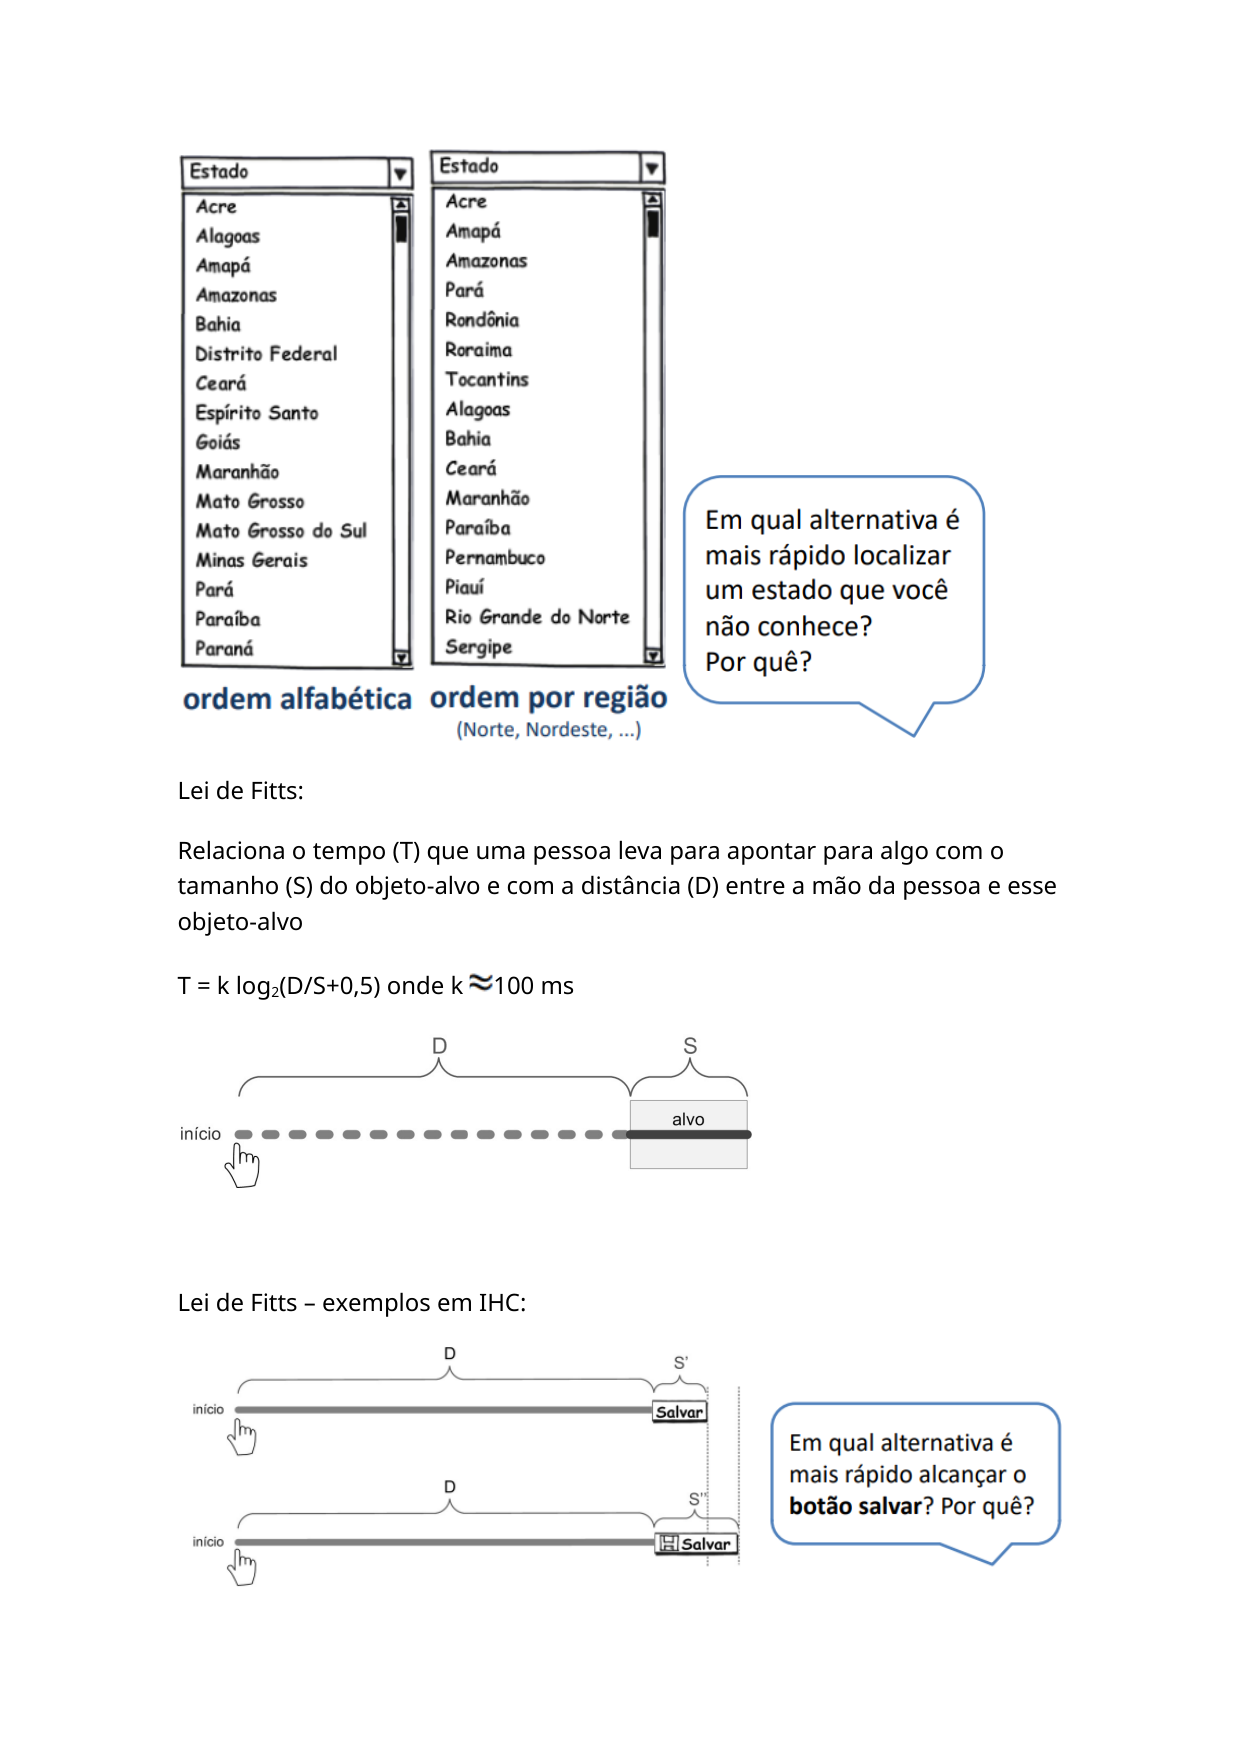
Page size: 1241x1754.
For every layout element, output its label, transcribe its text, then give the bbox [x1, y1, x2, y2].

picture [177, 151, 415, 746]
picture [427, 147, 670, 746]
text Lei de Fitts – exemplos em IHC: [177, 1286, 1063, 1319]
picture [674, 466, 987, 746]
text Lei de Fitts: [177, 774, 1063, 806]
text T = k log2(D/S+0,5) onde k 100 ms [177, 964, 1063, 1001]
picture [177, 1346, 1063, 1597]
picture [469, 964, 493, 995]
picture [177, 1028, 758, 1199]
text Relaciona o tempo (T) que uma pessoa leva para apontar para algo com o tamanho (S) do objeto-alvo e com a distância (D) entre a mão da pessoa e esse objeto-alvo [177, 834, 1063, 937]
